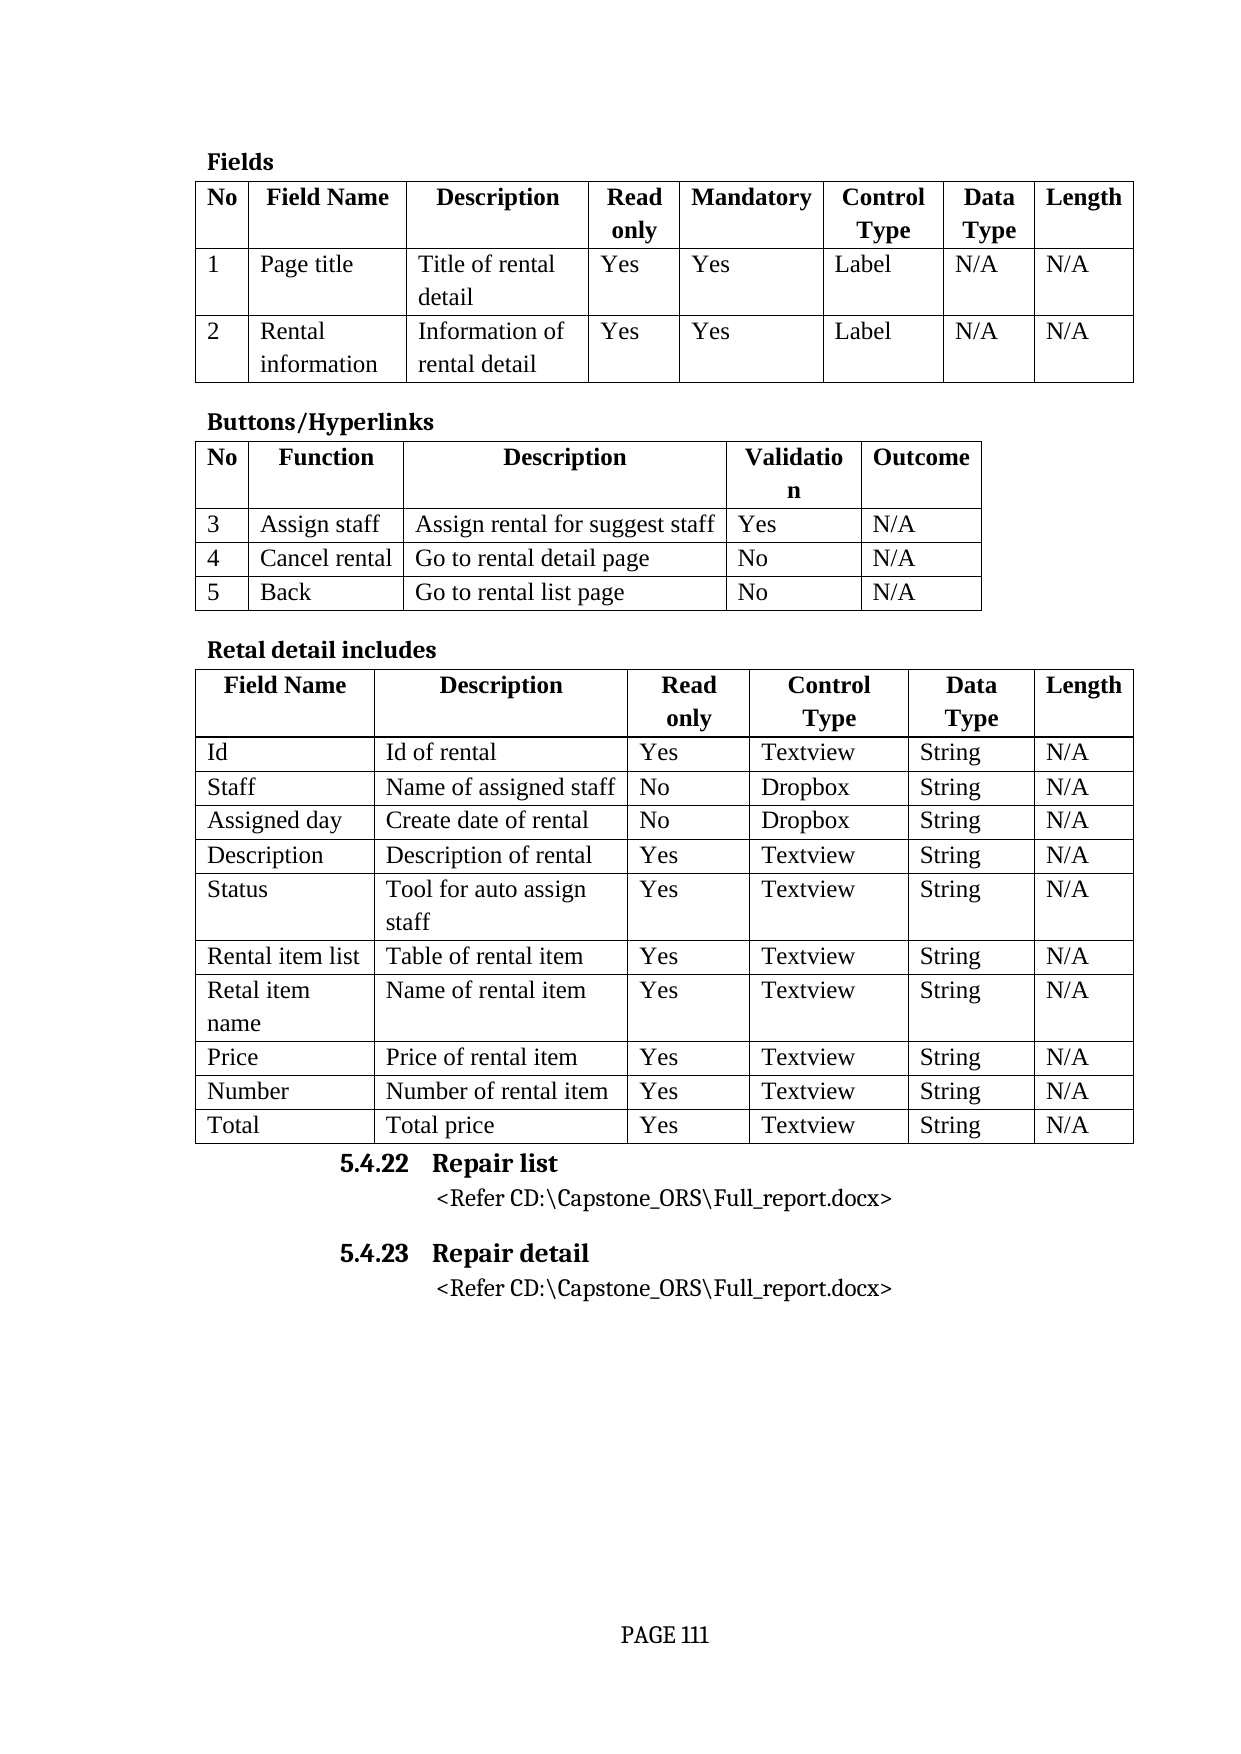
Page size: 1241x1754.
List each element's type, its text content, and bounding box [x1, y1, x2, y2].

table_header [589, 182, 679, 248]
text Fields [207, 148, 1122, 176]
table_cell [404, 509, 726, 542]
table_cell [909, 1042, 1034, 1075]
text <Refer CD:\Capstone_ORS\Full_report.docx> [207, 1184, 1122, 1213]
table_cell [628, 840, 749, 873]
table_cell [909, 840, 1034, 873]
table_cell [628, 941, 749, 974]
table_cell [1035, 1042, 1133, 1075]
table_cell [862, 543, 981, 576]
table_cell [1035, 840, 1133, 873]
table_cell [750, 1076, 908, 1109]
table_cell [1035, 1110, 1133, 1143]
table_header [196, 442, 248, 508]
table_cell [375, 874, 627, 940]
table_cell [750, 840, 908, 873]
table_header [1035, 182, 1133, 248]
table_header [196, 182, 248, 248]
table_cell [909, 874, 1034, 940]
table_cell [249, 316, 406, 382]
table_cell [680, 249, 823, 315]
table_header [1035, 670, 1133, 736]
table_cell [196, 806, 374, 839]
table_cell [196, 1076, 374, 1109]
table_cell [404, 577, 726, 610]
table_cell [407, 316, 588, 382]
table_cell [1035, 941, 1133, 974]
subtitle Repair list [340, 1148, 1122, 1179]
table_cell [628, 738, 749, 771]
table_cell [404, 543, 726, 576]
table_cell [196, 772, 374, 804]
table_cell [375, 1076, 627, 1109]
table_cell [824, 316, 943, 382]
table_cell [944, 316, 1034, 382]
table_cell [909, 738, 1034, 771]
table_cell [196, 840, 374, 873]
text Buttons/Hyperlinks [207, 408, 1122, 437]
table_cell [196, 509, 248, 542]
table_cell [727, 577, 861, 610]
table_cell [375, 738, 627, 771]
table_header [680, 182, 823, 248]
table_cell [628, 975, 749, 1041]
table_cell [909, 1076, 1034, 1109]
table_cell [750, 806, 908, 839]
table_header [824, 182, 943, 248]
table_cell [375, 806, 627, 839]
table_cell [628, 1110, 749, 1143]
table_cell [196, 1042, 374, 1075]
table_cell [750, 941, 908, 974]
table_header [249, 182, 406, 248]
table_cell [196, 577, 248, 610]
text <Refer CD:\Capstone_ORS\Full_report.docx> [207, 1274, 1122, 1302]
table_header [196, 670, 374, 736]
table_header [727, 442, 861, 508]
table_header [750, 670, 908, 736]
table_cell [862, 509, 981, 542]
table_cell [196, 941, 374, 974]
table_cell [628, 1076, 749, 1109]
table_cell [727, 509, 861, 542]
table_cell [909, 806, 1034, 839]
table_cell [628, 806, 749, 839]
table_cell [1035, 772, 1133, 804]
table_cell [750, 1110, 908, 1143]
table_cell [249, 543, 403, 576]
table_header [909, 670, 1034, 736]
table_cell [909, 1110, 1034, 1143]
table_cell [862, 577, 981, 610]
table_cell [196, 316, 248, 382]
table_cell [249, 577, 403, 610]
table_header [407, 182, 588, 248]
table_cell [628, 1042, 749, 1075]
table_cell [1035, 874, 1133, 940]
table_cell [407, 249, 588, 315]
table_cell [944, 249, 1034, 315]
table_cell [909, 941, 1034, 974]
subtitle Repair detail [340, 1238, 1122, 1269]
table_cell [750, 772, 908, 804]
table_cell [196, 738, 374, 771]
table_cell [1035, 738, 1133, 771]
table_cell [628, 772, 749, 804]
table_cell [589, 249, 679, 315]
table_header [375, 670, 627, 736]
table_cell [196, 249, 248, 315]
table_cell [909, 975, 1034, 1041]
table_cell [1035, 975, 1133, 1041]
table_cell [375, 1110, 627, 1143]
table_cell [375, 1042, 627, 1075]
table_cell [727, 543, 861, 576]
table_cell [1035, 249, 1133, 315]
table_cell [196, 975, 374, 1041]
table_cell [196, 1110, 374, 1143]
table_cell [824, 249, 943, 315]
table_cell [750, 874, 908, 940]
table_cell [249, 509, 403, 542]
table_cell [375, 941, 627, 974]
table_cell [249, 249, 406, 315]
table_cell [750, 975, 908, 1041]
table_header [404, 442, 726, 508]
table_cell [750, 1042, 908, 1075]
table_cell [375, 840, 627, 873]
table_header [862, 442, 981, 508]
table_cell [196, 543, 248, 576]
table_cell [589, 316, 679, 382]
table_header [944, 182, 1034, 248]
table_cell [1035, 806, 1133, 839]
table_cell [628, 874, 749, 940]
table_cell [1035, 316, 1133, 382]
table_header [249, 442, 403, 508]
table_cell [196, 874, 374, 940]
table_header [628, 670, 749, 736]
text Retal detail includes [207, 636, 1122, 665]
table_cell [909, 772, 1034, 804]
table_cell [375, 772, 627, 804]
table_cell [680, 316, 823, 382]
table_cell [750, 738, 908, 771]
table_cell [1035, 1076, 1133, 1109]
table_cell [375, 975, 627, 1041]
